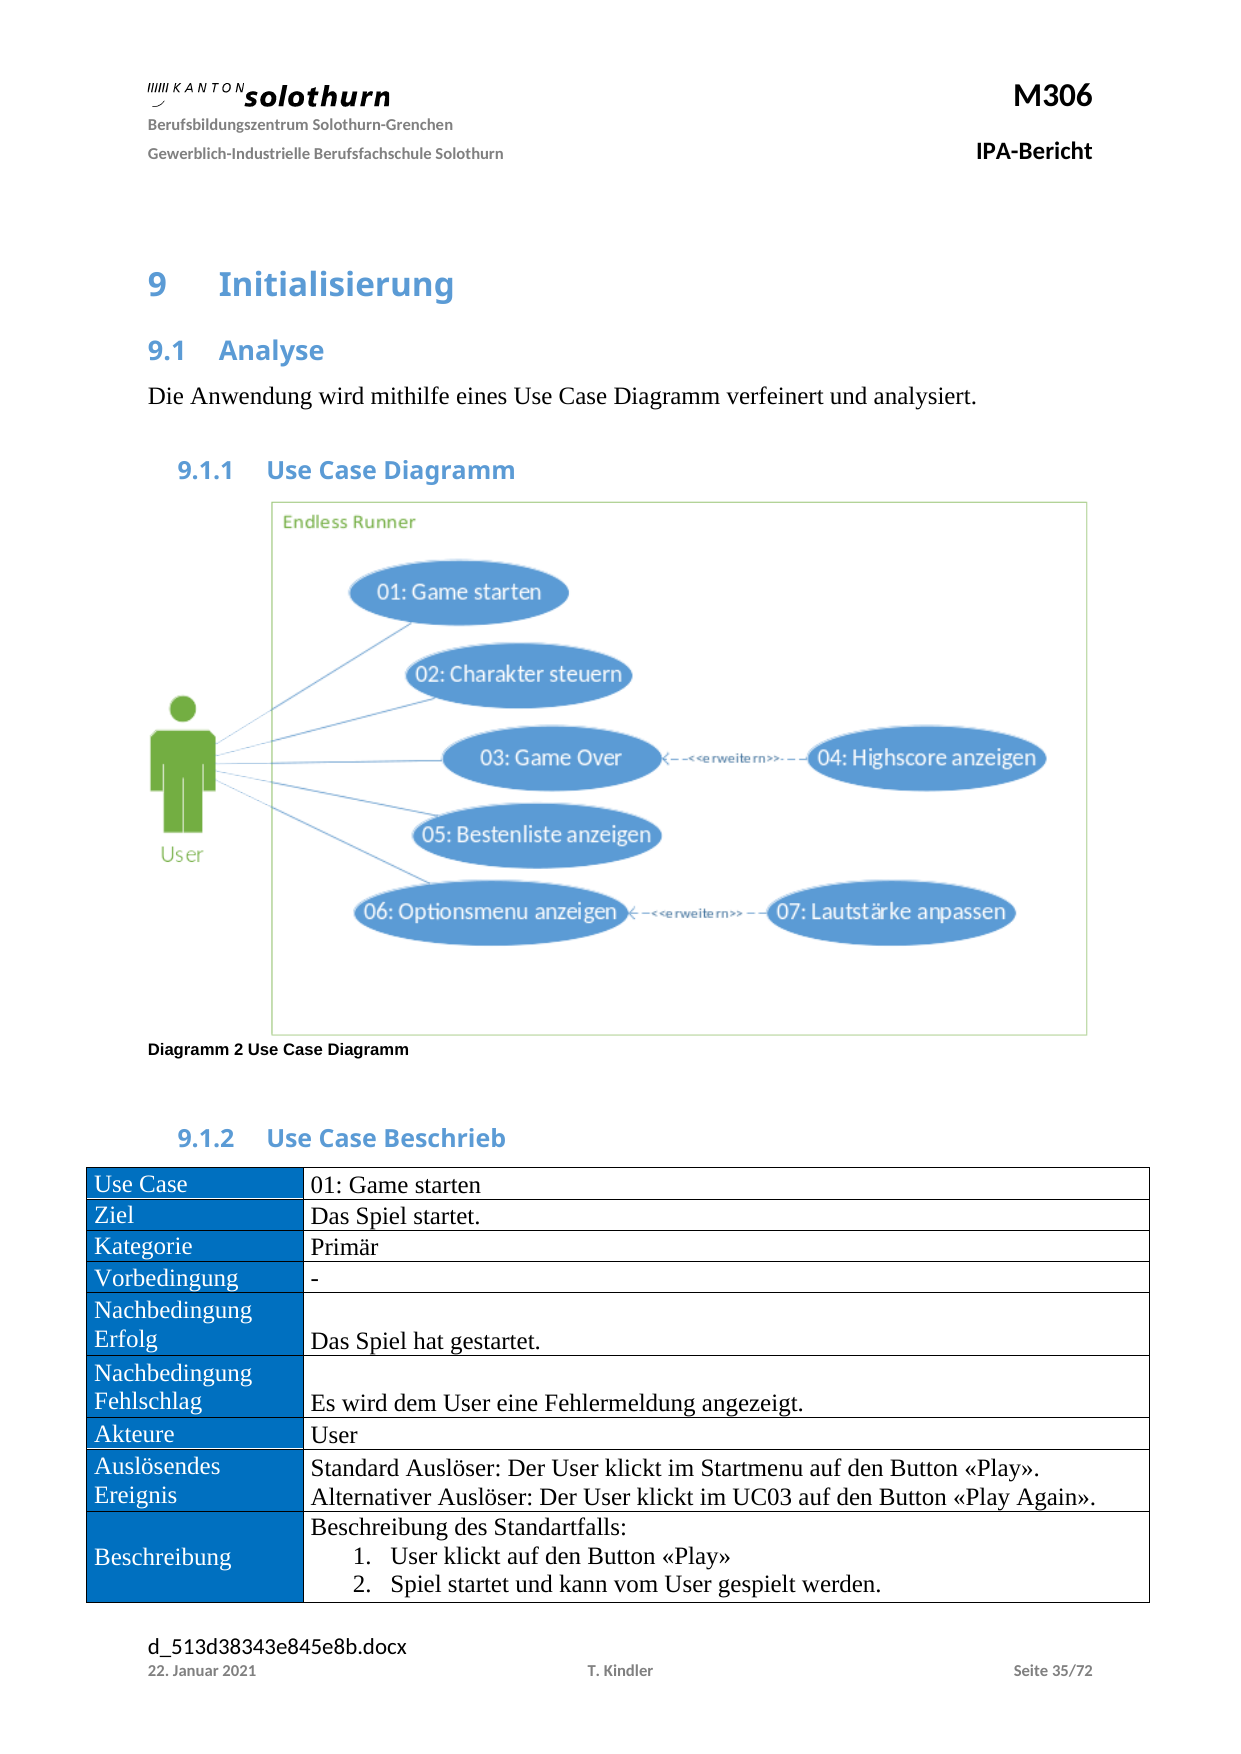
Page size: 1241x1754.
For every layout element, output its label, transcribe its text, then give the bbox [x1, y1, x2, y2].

subtitle Analyse [148, 332, 1092, 368]
table_cell Ziel [87, 1200, 303, 1230]
subtitle Use Case Diagramm [177, 453, 1092, 487]
table_cell User [304, 1418, 1149, 1448]
table_cell Das Spiel hat gestartet. [304, 1293, 1149, 1355]
table_cell Standard Auslöser: Der User klickt im Startmenu auf den Button «Play». Alternativer Auslöser: Der User klickt im UC03 auf den Button «Play Again». [304, 1450, 1149, 1511]
subtitle Initialisierung [148, 261, 1092, 307]
subtitle Use Case Beschrieb [177, 1121, 1092, 1155]
table_cell Beschreibung des Standartfalls: User klickt auf den Button «Play» Spiel startet und kann vom User gespielt werden. [304, 1512, 1149, 1602]
table_cell Primär [304, 1231, 1149, 1261]
table_cell Auslösendes Ereignis [87, 1450, 303, 1511]
picture [147, 83, 390, 107]
text Die Anwendung wird mithilfe eines Use Case Diagramm verfeinert und analysiert. [148, 381, 1092, 410]
table_cell Das Spiel startet. [304, 1200, 1149, 1230]
table_cell Kategorie [87, 1231, 303, 1261]
table_cell Es wird dem User eine Fehlermeldung angezeigt. [304, 1356, 1149, 1417]
table_cell Vorbedingung [87, 1262, 303, 1292]
table_cell - [304, 1262, 1149, 1292]
table_cell Akteure [87, 1418, 303, 1448]
text Diagramm 2 Use Case Diagramm [148, 1039, 1092, 1058]
table_cell Beschreibung [87, 1512, 303, 1602]
table_cell Nachbedingung Fehlschlag [87, 1356, 303, 1417]
table_header Use Case [87, 1168, 303, 1198]
table_cell Nachbedingung Erfolg [87, 1293, 303, 1355]
table_header 01: Game starten [304, 1168, 1149, 1198]
